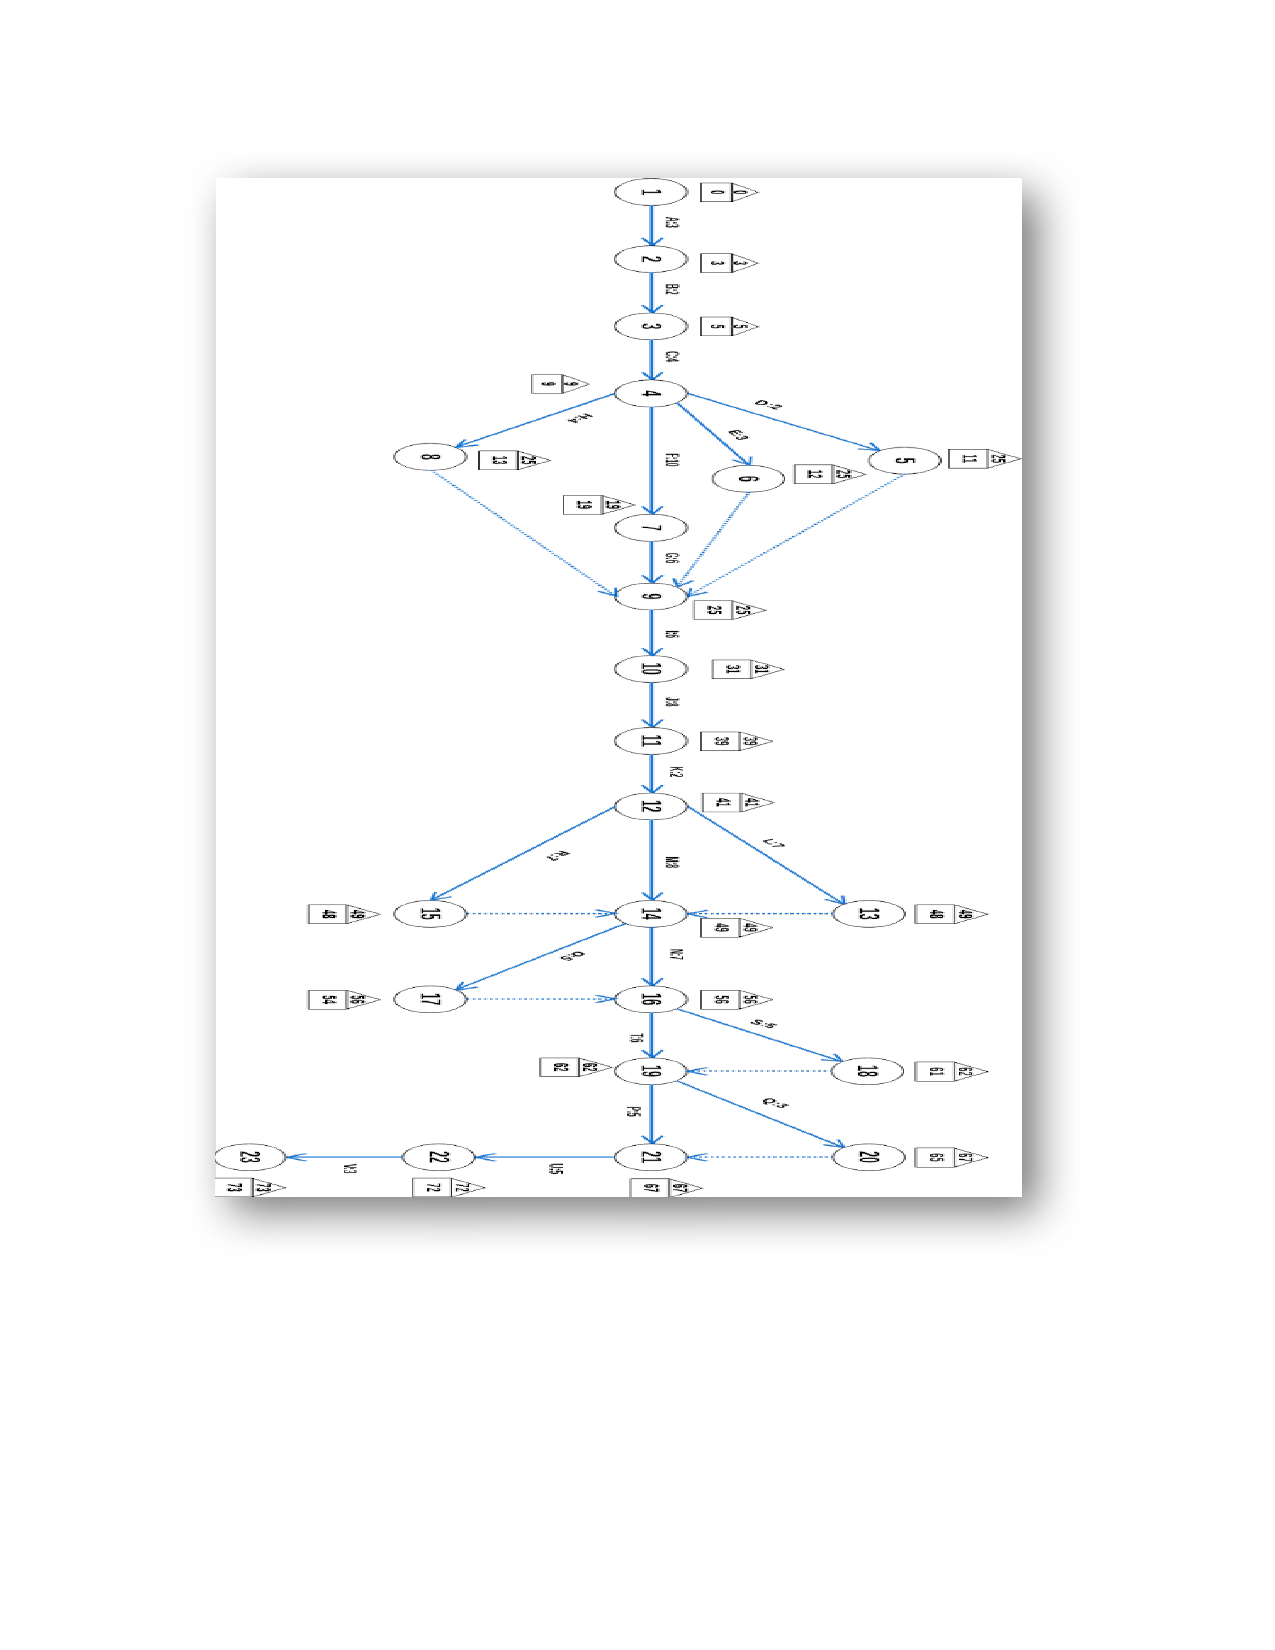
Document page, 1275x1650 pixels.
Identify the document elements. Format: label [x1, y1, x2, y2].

picture [215, 178, 1022, 1197]
